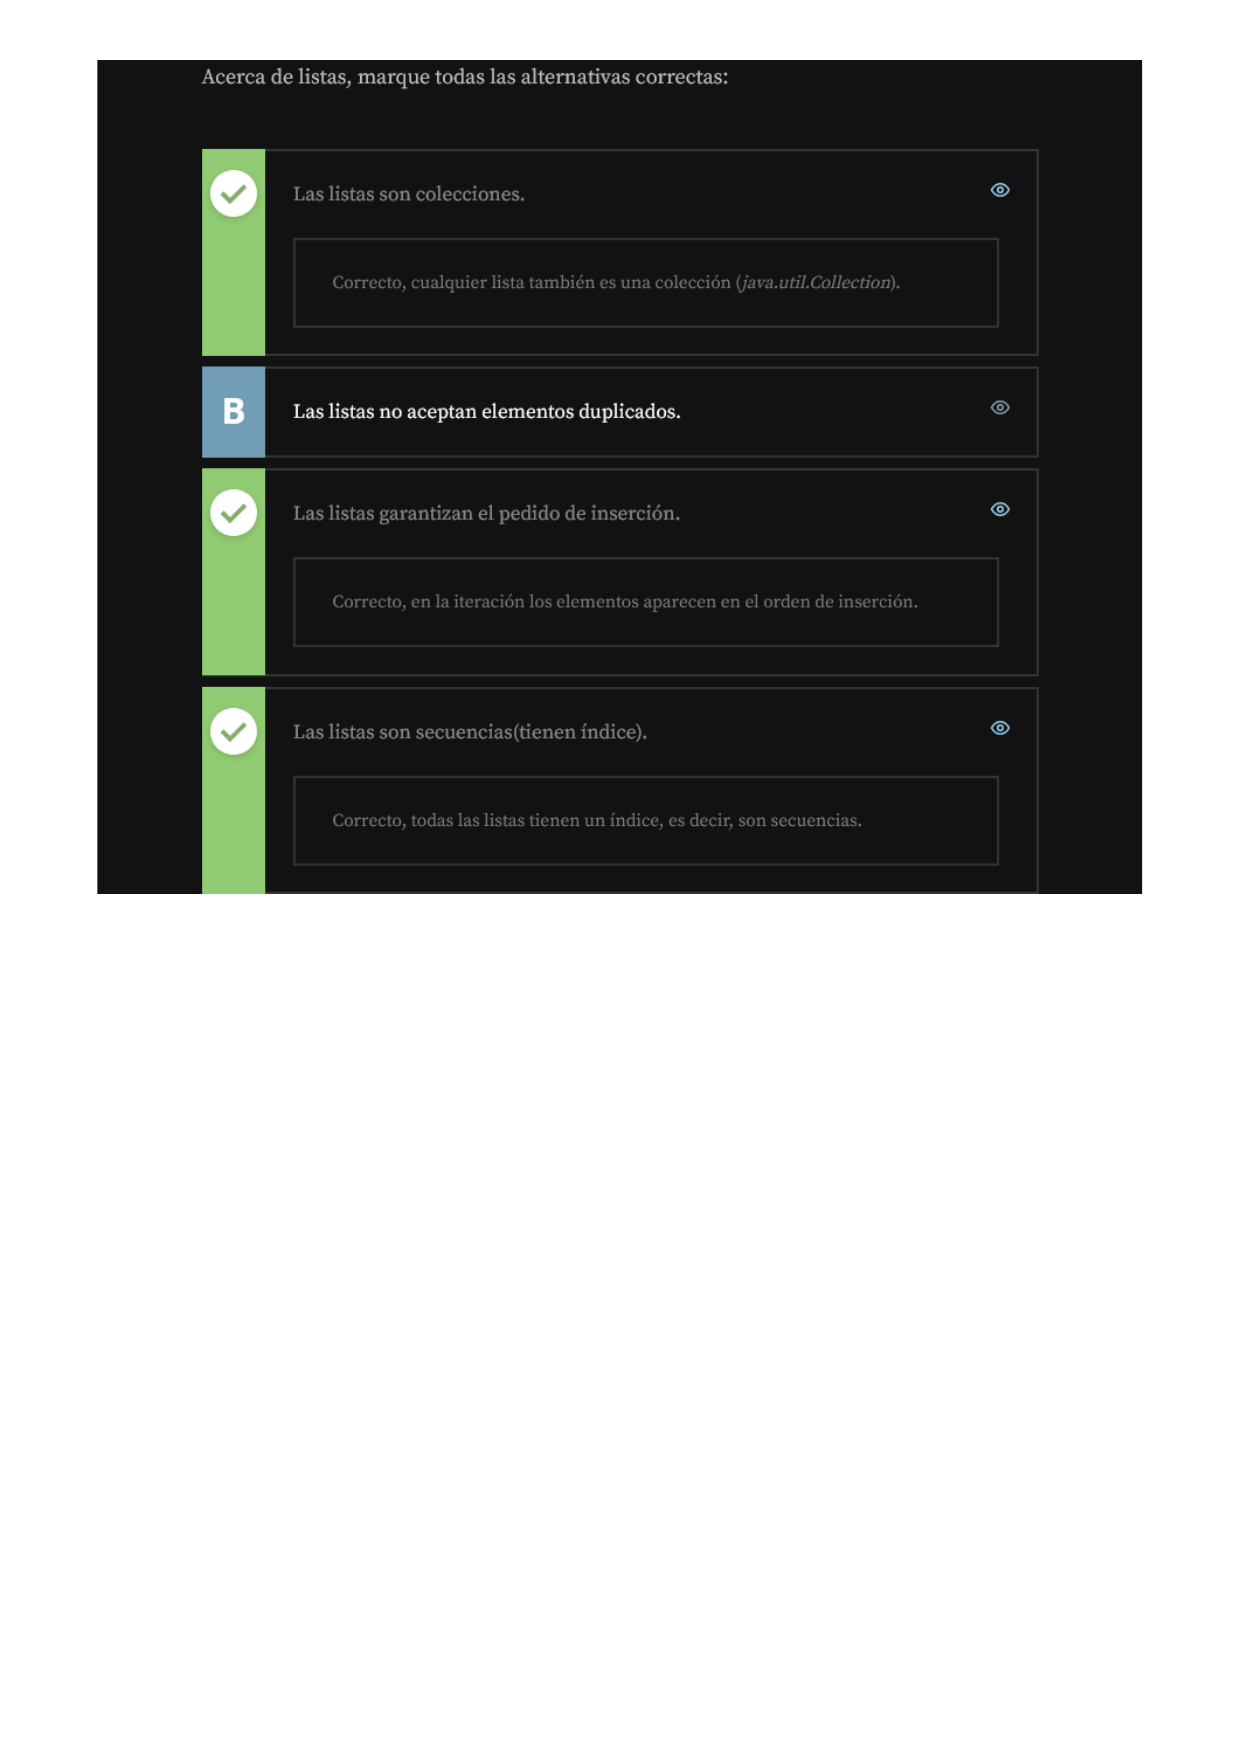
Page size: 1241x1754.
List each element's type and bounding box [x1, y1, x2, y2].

picture [97, 60, 1143, 894]
